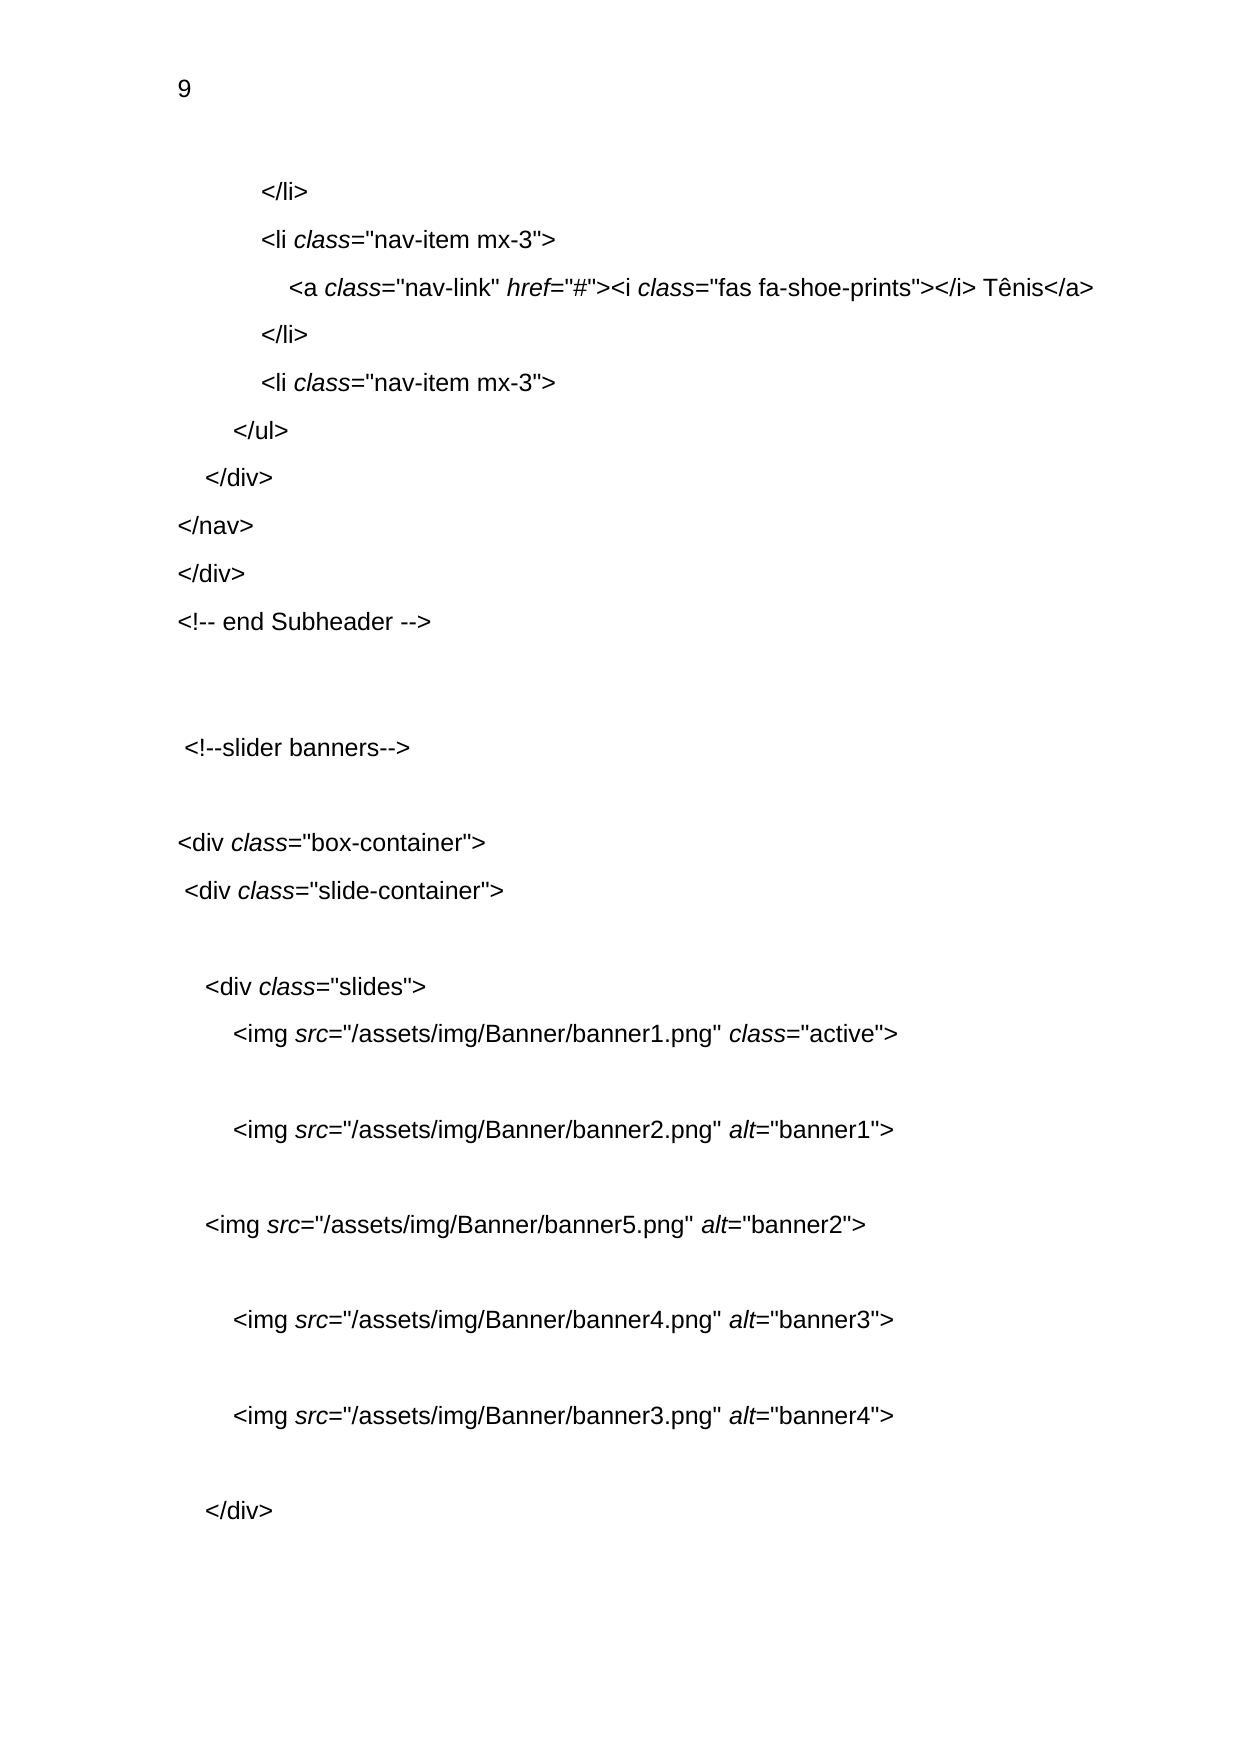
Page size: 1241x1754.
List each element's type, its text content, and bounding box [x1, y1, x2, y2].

text </div> [177, 463, 1122, 492]
text </ul> [177, 416, 1122, 444]
text <img src="/assets/img/Banner/banner5.png" alt="banner2"> [177, 1210, 1122, 1239]
text <li class="nav-item mx-3"> [177, 225, 1122, 254]
text </li> [177, 177, 1122, 206]
text <img src="/assets/img/Banner/banner2.png" alt="banner1"> [177, 1115, 1122, 1143]
text <!-- end Subheader --> [177, 607, 1122, 635]
text </div> [177, 1496, 1122, 1525]
text <div class="box-container"> [177, 828, 1122, 857]
text <img src="/assets/img/Banner/banner1.png" class="active"> [177, 1019, 1122, 1048]
text </li> [177, 320, 1122, 349]
text </div> [177, 559, 1122, 588]
text <img src="/assets/img/Banner/banner4.png" alt="banner3"> [177, 1306, 1122, 1334]
text <div class="slide-container"> [177, 876, 1122, 905]
text <img src="/assets/img/Banner/banner3.png" alt="banner4"> [177, 1401, 1122, 1430]
text </nav> [177, 511, 1122, 540]
text <a class="nav-link" href="#"><i class="fas fa-shoe-prints"></i> Tênis</a> [177, 273, 1122, 301]
text <!--slider banners--> [177, 733, 1122, 762]
text <div class="slides"> [177, 972, 1122, 1000]
text <li class="nav-item mx-3"> [177, 368, 1122, 397]
